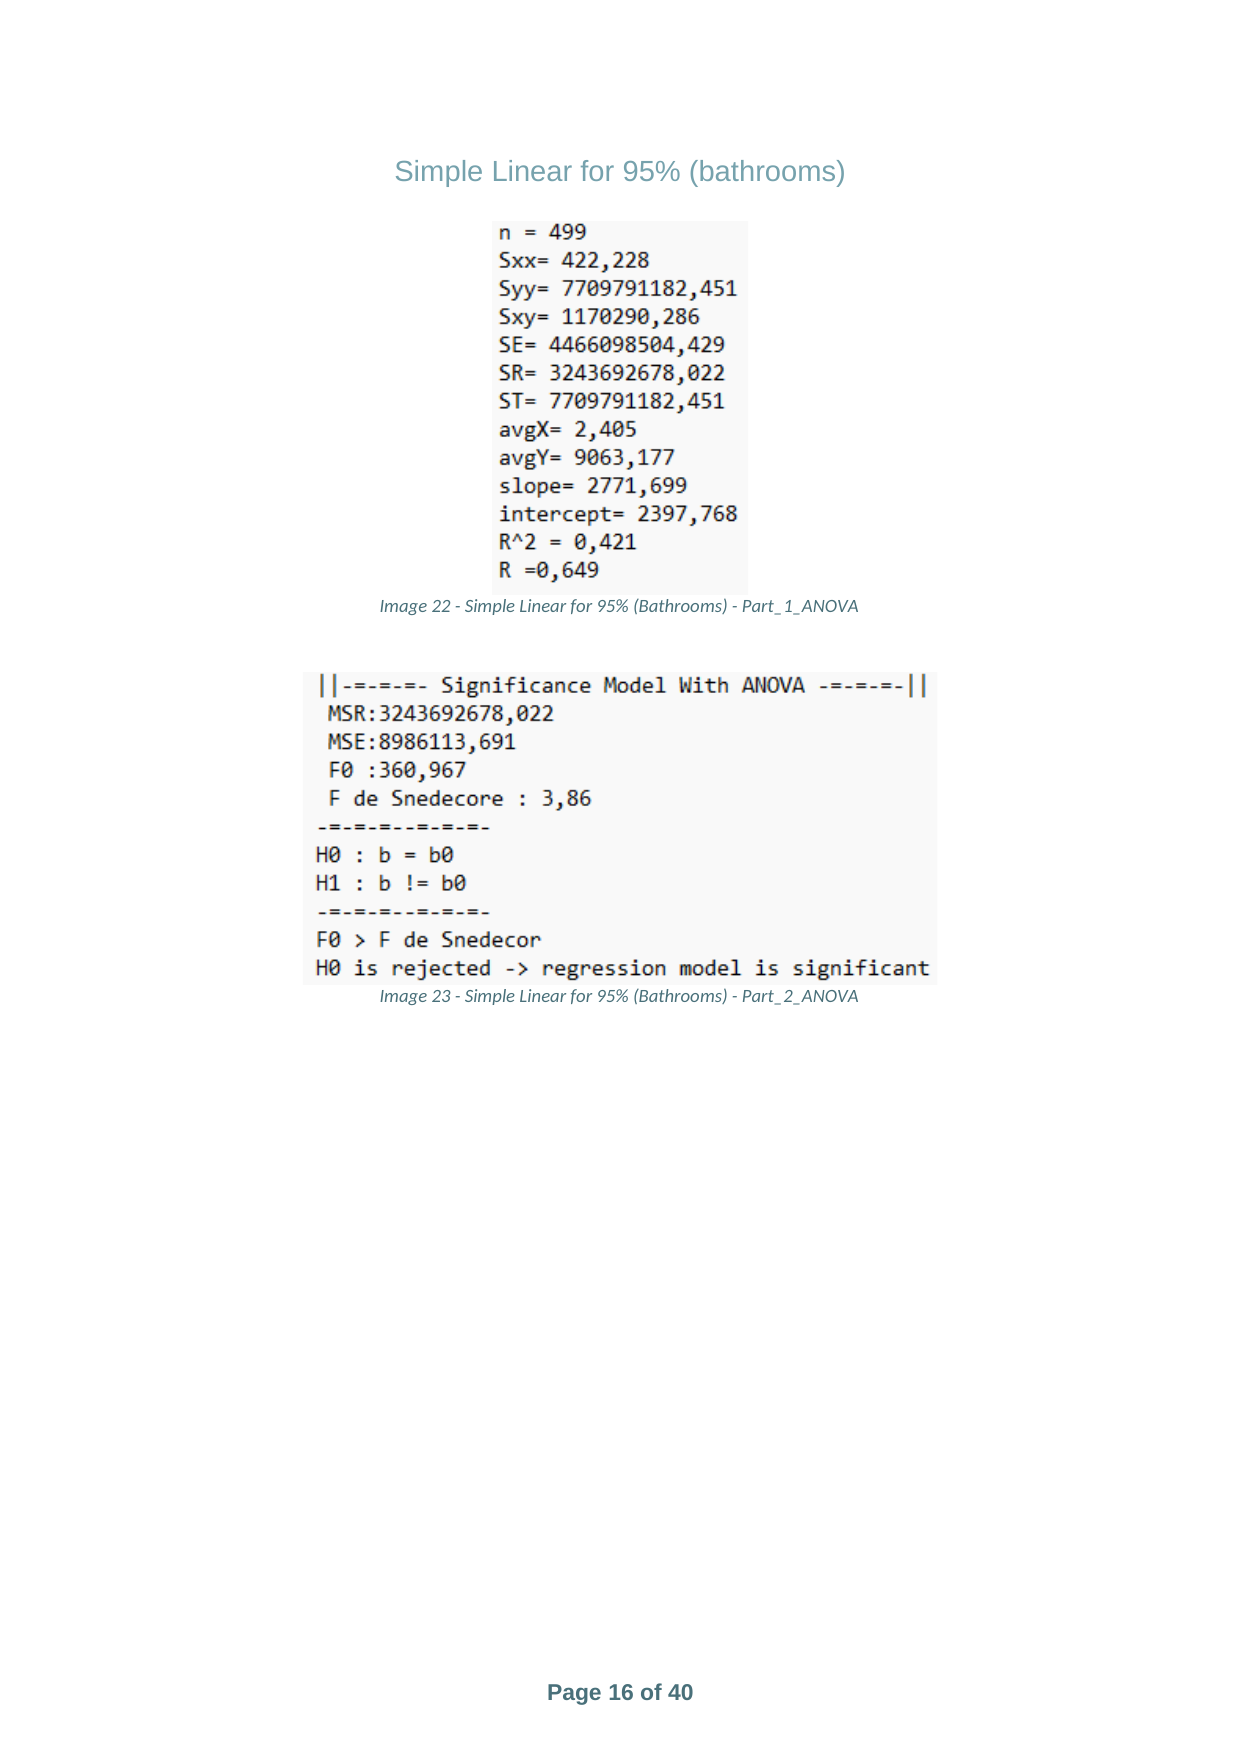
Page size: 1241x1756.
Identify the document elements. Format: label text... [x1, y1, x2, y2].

picture [492, 221, 749, 595]
text Image 22 - Simple Linear for 95% (Bathrooms) - Part_1_ANOVA [112, 595, 1128, 618]
text Image 23 - Simple Linear for 95% (Bathrooms) - Part_2_ANOVA [112, 984, 1128, 1007]
picture [302, 672, 938, 985]
subtitle Simple Linear for 95% (bathrooms) [112, 154, 1128, 188]
